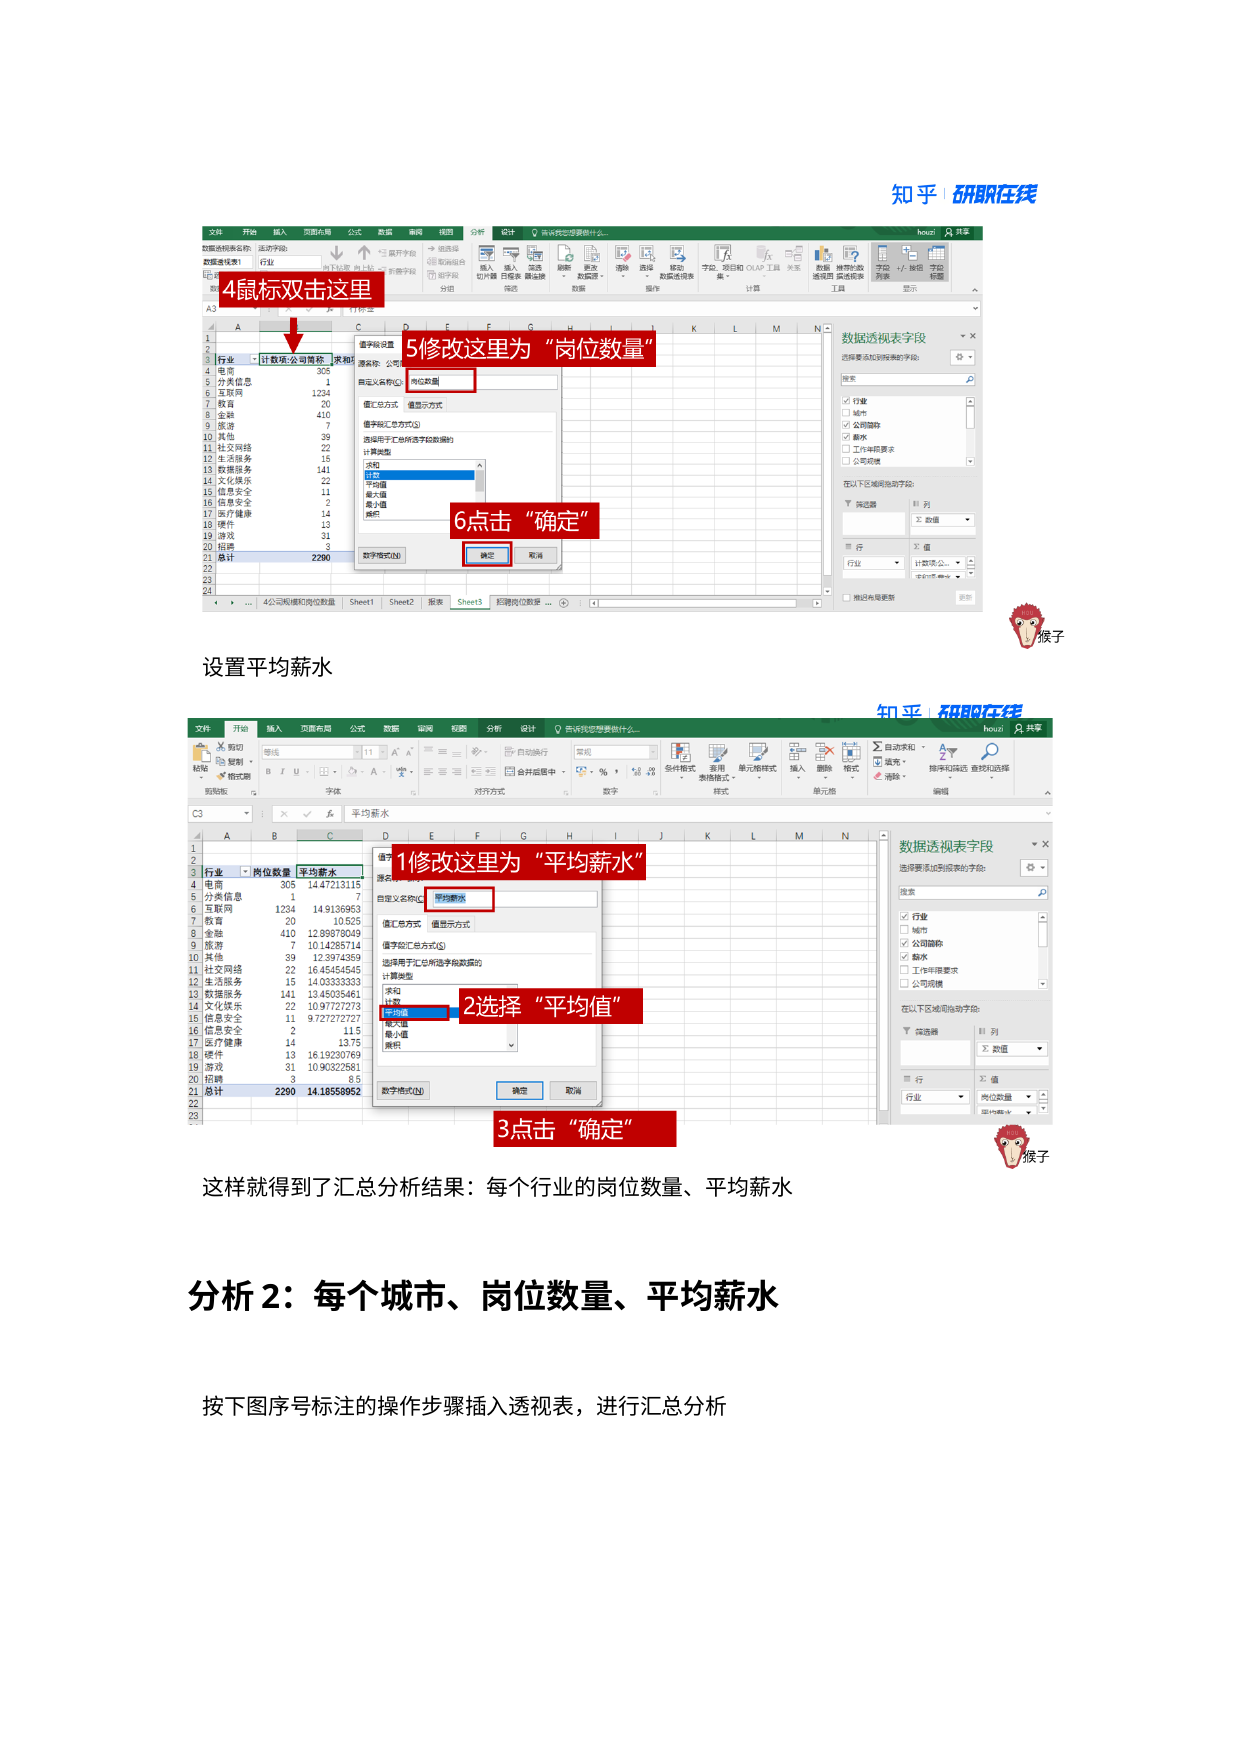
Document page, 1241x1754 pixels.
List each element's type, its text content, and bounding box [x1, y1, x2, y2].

text 这样就得到了汇总分析结果：每个行业的岗位数量、平均薪水 [202, 1169, 1053, 1202]
text 按下图序号标注的操作步骤插入透视表，进行汇总分析 [202, 1389, 1053, 1421]
text 设置平均薪水 [202, 649, 1053, 682]
picture [187, 682, 1053, 1169]
subtitle 分析2：每个城市、岗位数量、平均薪水 [187, 1262, 1053, 1327]
picture [202, 162, 1068, 649]
